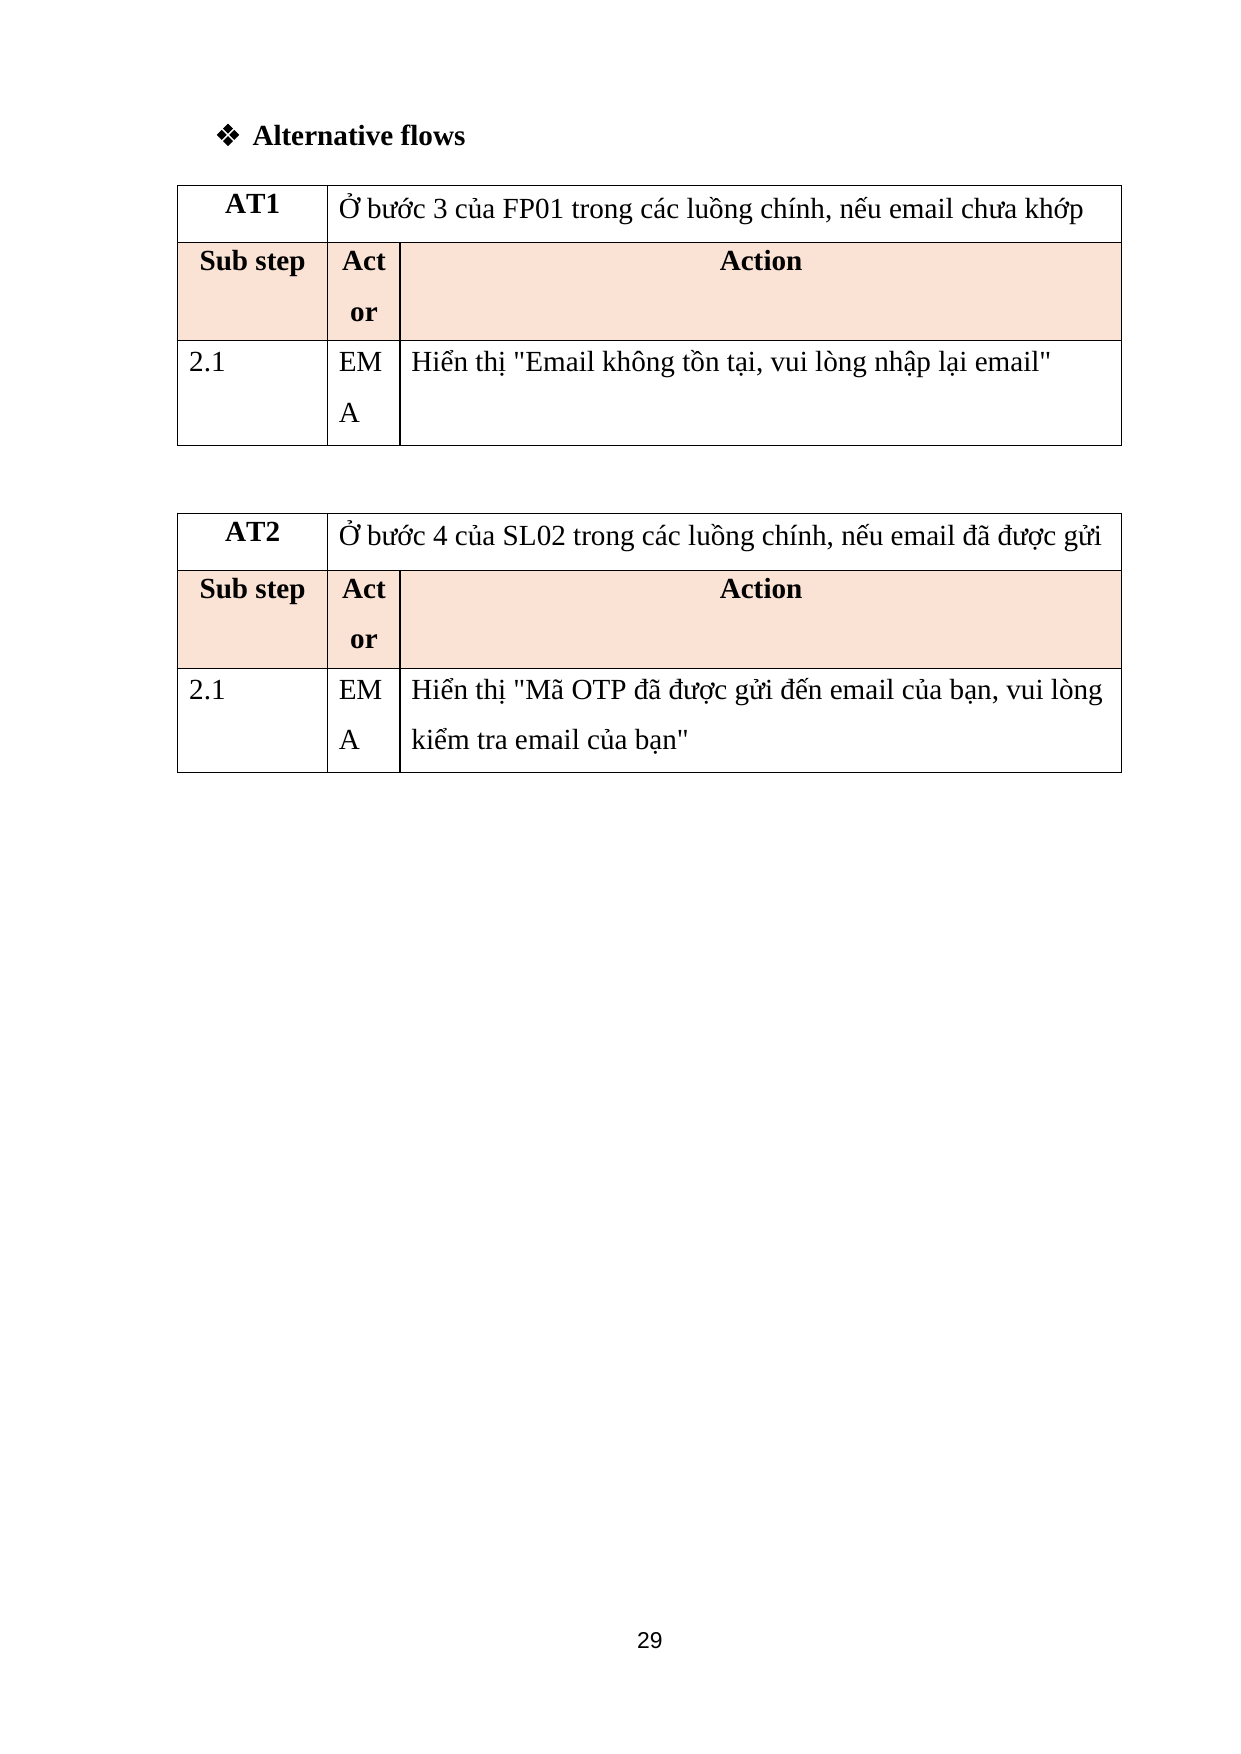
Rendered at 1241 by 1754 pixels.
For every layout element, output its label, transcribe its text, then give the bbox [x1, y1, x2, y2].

table_cell Hiển thị "Email không tồn tại, vui lòng nhập lại email" [401, 341, 1121, 444]
table_cell Action [401, 571, 1121, 668]
table_header AT1 [178, 186, 327, 242]
list Alternative flows [215, 118, 1122, 152]
table_cell Sub step [178, 571, 327, 668]
table_cell Hiển thị "Mã OTP đã được gửi đến email của bạn, vui lòng kiểm tra email của bạn" [401, 669, 1121, 772]
table_header Ở bước 4 của SL02 trong các luồng chính, nếu email đã được gửi [328, 514, 1121, 570]
table_cell Sub step [178, 243, 327, 340]
table_header Ở bước 3 của FP01 trong các luồng chính, nếu email chưa khớp [328, 186, 1121, 242]
table_cell EMA [328, 341, 399, 444]
table_cell Action [401, 243, 1121, 340]
table_cell EMA [328, 669, 399, 772]
table_cell Actor [328, 243, 399, 340]
table_cell 2.1 [178, 669, 327, 772]
table_cell 2.1 [178, 341, 327, 444]
table_header AT2 [178, 514, 327, 570]
table_cell Actor [328, 571, 399, 668]
